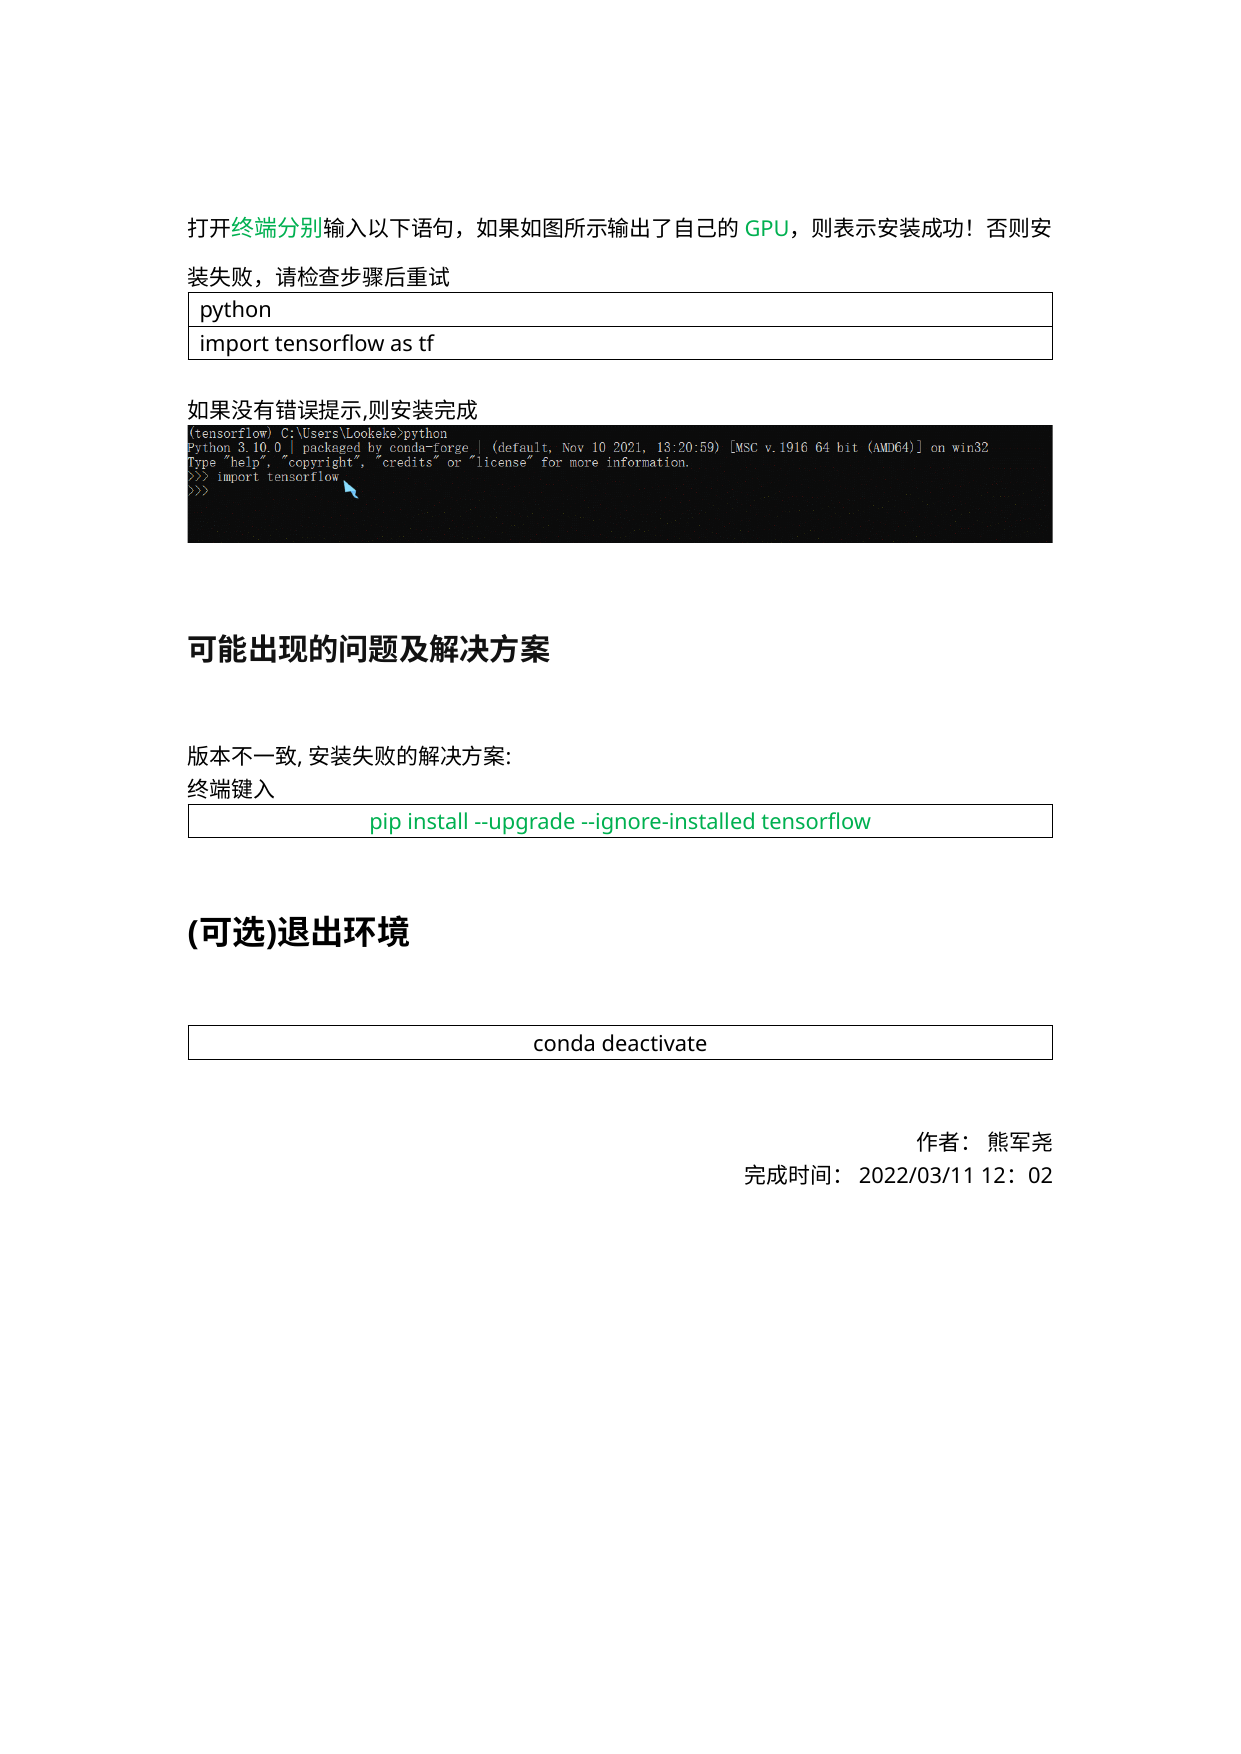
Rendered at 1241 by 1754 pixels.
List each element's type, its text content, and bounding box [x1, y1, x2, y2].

table_header pip install --upgrade --ignore-installed tensorflow [189, 805, 1052, 837]
text 完成时间： 2022/03/11 12：02 [187, 1157, 1053, 1190]
table_header conda deactivate [189, 1026, 1052, 1059]
table_cell import tensorflow as tf [189, 327, 1052, 359]
text 如果没有错误提示,则安装完成 [187, 393, 1053, 425]
subtitle (可选)退出环境 [187, 898, 1053, 963]
text 作者： 熊军尧 [187, 1125, 1053, 1157]
table_header python [189, 293, 1052, 326]
picture [187, 425, 1053, 543]
subtitle 可能出现的问题及解决方案 [187, 615, 1053, 680]
text 版本不一致, 安装失败的解决方案: [187, 739, 1053, 771]
text 终端键入 [187, 771, 1053, 804]
text 打开终端分别输入以下语句，如果如图所示输出了自己的GPU，则表示安装成功！否则安装失败，请检查步骤后重试 [187, 194, 1053, 292]
